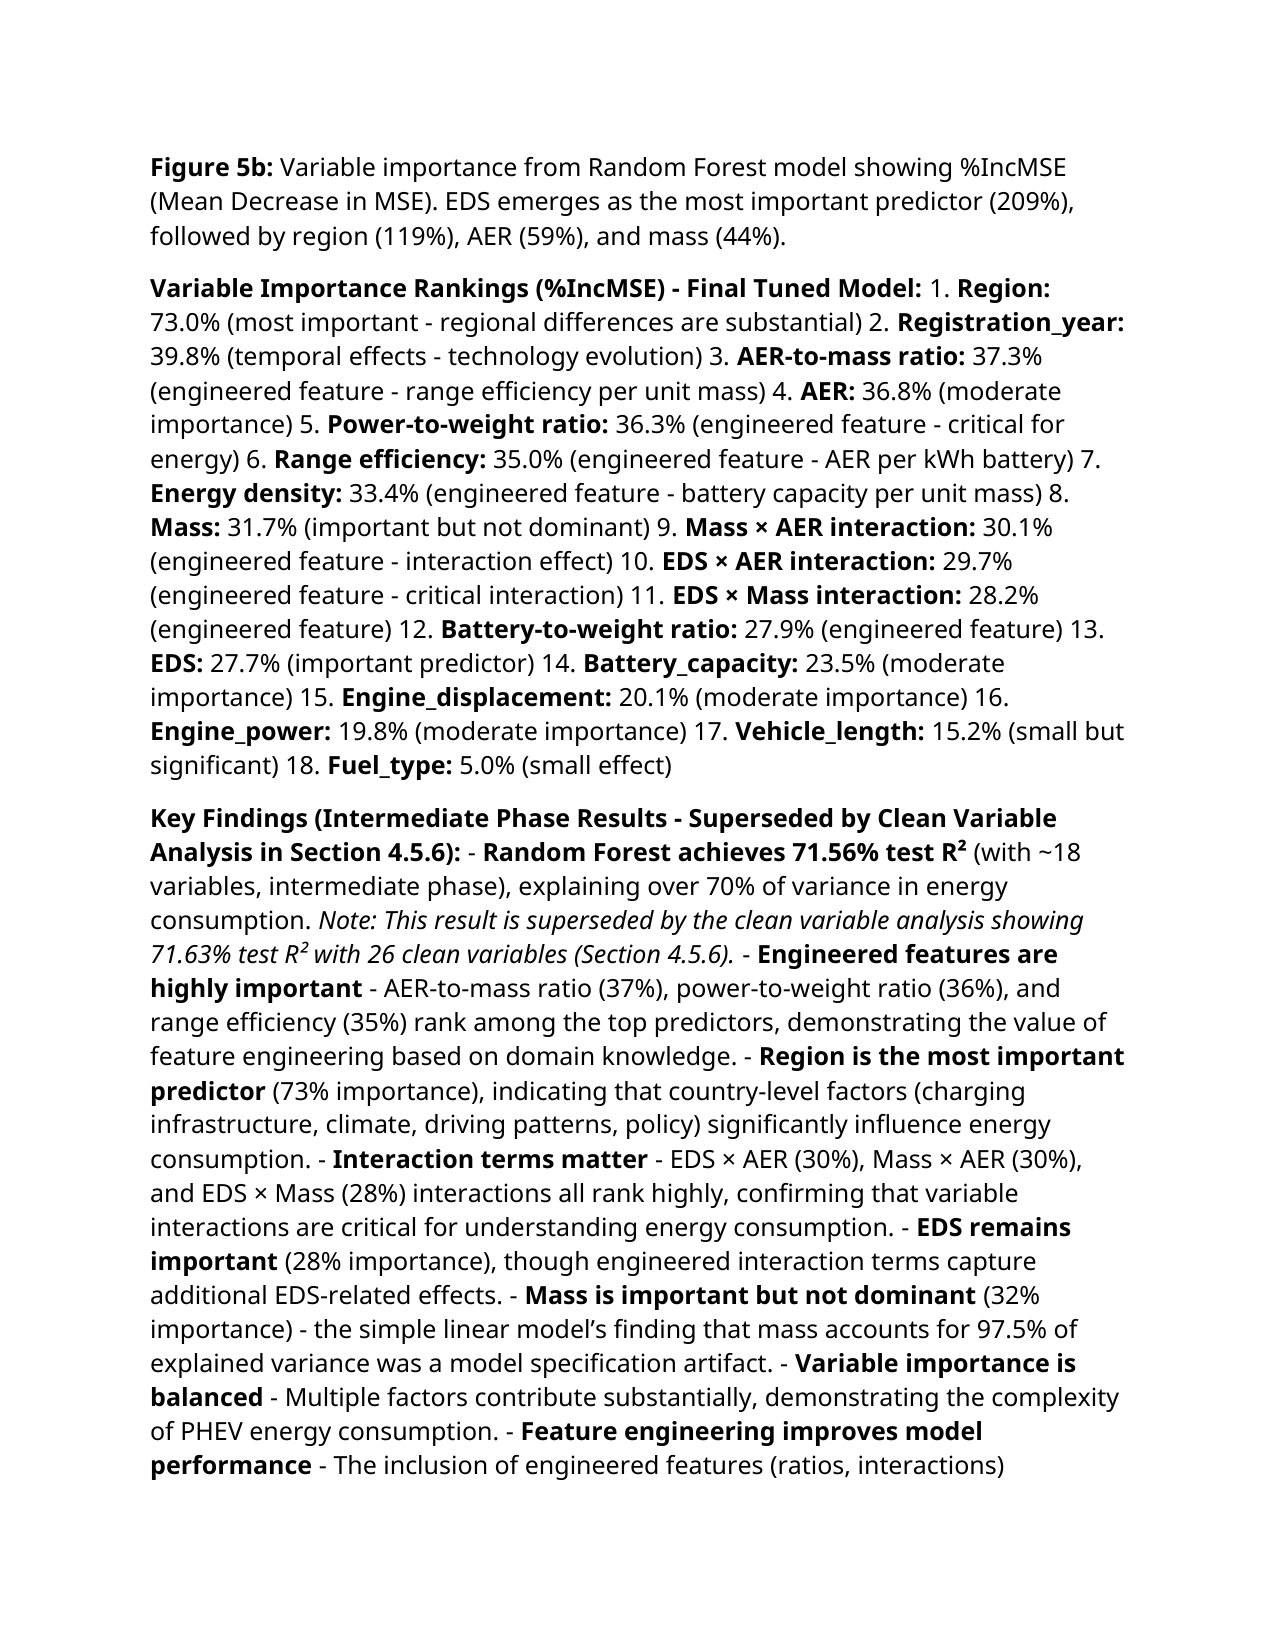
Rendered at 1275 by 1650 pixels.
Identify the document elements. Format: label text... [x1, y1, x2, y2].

text Figure 5b: Variable importance from Random Forest model showing %IncMSE (Mean Decrease in MSE). EDS emerges as the most important predictor (209%), followed by region (119%), AER (59%), and mass (44%). [150, 150, 1125, 252]
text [150, 801, 1125, 1482]
text Variable Importance Rankings (%IncMSE) - Final Tuned Model: 1. Region: 73.0% (most important - regional differences are substantial) 2. Registration_year: 39.8% (temporal effects - technology evolution) 3. AER-to-mass ratio: 37.3% (engineered feature - range efficiency per unit mass) 4. AER: 36.8% (moderate importance) 5. Power-to-weight ratio: 36.3% (engineered feature - critical for energy) 6. Range efficiency: 35.0% (engineered feature - AER per kWh battery) 7. Energy density: 33.4% (engineered feature - battery capacity per unit mass) 8. Mass: 31.7% (important but not dominant) 9. Mass × AER interaction: 30.1% (engineered feature - interaction effect) 10. EDS × AER interaction: 29.7% (engineered feature - critical interaction) 11. EDS × Mass interaction: 28.2% (engineered feature) 12. Battery-to-weight ratio: 27.9% (engineered feature) 13. EDS: 27.7% (important predictor) 14. Battery_capacity: 23.5% (moderate importance) 15. Engine_displacement: 20.1% (moderate importance) 16. Engine_power: 19.8% (moderate importance) 17. Vehicle_length: 15.2% (small but significant) 18. Fuel_type: 5.0% (small effect) [150, 271, 1125, 782]
